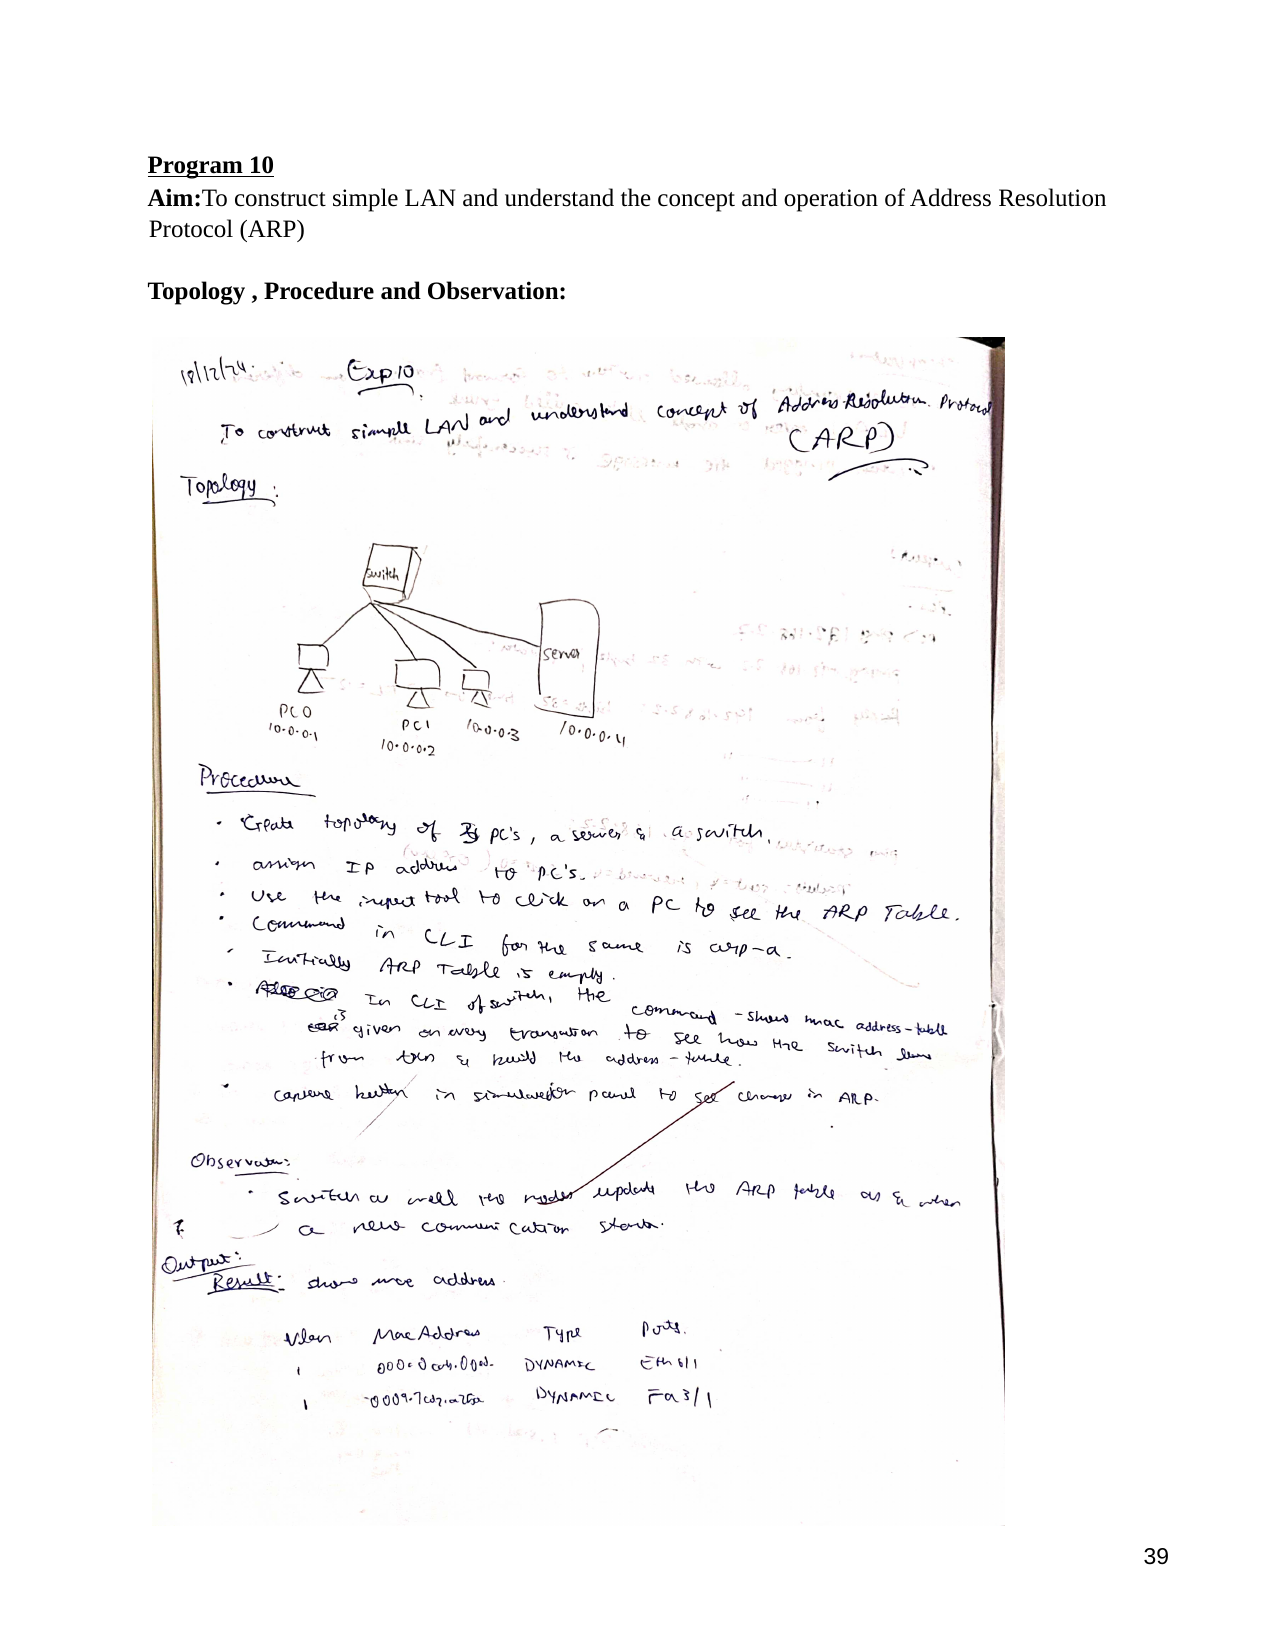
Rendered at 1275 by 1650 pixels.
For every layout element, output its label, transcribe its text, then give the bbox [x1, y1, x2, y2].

subtitle Program 10 [147, 151, 1168, 179]
text Aim:To construct simple LAN and understand the concept and operation of Address Resolution Protocol (ARP) [147, 183, 1168, 243]
text Topology , Procedure and Observation: [147, 276, 1168, 304]
picture [152, 337, 1005, 1526]
